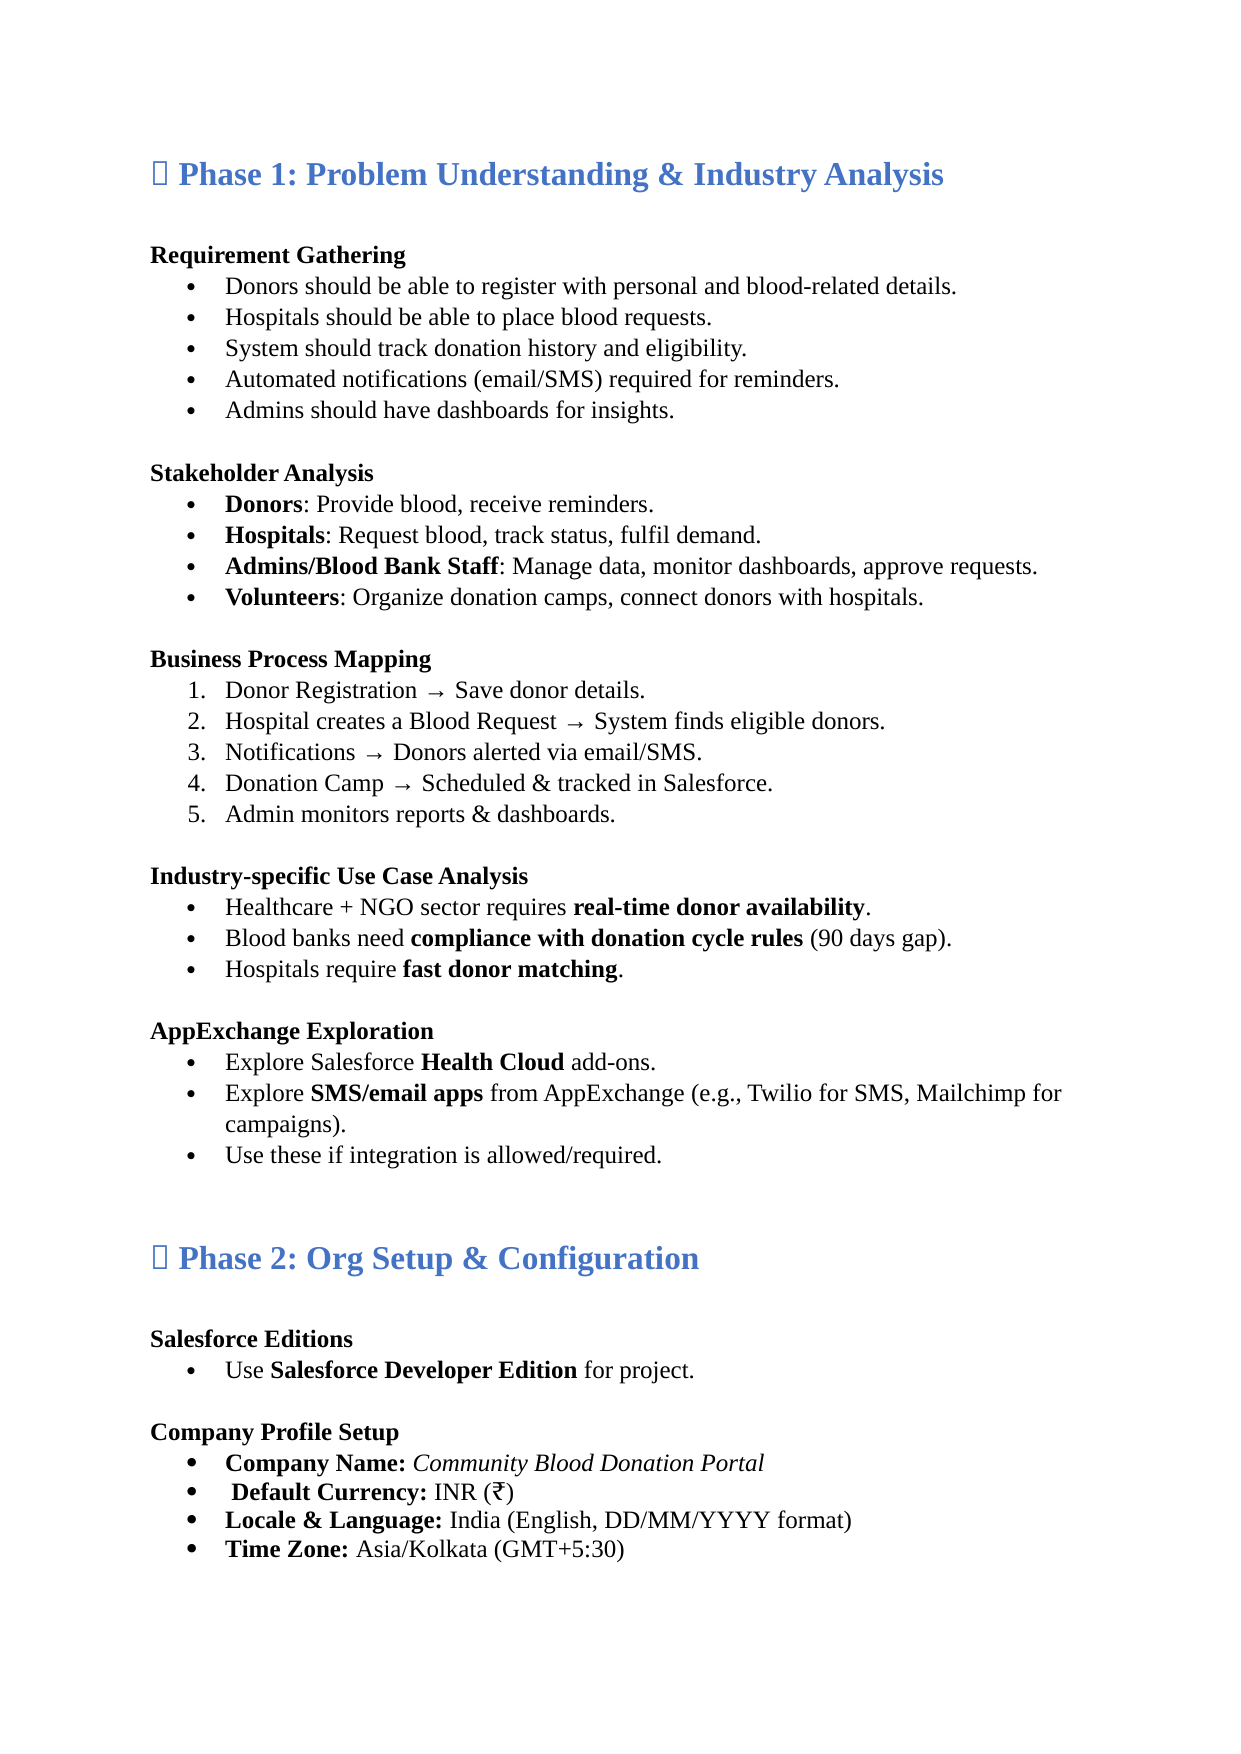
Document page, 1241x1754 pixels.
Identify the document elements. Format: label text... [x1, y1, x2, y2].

list Locale & Language: India (English, DD/MM/YYYY format) [187, 1506, 1090, 1534]
list Admins/Blood Bank Staff: Manage data, monitor dashboards, approve requests. [187, 551, 1090, 579]
text Requirement Gathering [150, 240, 1090, 269]
text Business Process Mapping [150, 644, 1090, 673]
text Industry-specific Use Case Analysis [150, 861, 1090, 890]
list Volunteers: Organize donation camps, connect donors with hospitals. [187, 582, 1090, 611]
list Explore Salesforce Health Cloud add-ons. [187, 1047, 1090, 1076]
list Healthcare + NGO sector requires real-time donor availability. [187, 892, 1090, 921]
list Notifications → Donors alerted via email/SMS. [187, 737, 1090, 766]
text Salesforce Editions [150, 1324, 1090, 1353]
text Company Profile Setup [150, 1417, 1090, 1446]
text AppExchange Exploration [150, 1016, 1090, 1045]
text 🔹 Phase 2: Org Setup & Configuration [150, 1234, 1090, 1279]
list Admins should have dashboards for insights. [187, 396, 1090, 424]
list Donation Camp → Scheduled & tracked in Salesforce. [187, 768, 1090, 797]
list Donors: Provide blood, receive reminders. [187, 489, 1090, 517]
list Hospitals should be able to place blood requests. [187, 302, 1090, 331]
list Company Name: Community Blood Donation Portal [187, 1448, 1090, 1477]
list Default Currency: INR (₹) [187, 1477, 1090, 1506]
text 🔹 Phase 1: Problem Understanding & Industry Analysis [150, 150, 1090, 195]
list Use these if integration is allowed/required. [187, 1141, 1090, 1169]
list Blood banks need compliance with donation cycle rules (90 days gap). [187, 923, 1090, 952]
list Donor Registration → Save donor details. [187, 675, 1090, 704]
list Hospital creates a Blood Request → System finds eligible donors. [187, 706, 1090, 735]
list Admin monitors reports & dashboards. [187, 799, 1090, 828]
list Time Zone: Asia/Kolkata (GMT+5:30) [187, 1534, 1090, 1563]
list Hospitals require fast donor matching. [187, 954, 1090, 983]
list System should track donation history and eligibility. [187, 333, 1090, 362]
list Donors should be able to register with personal and blood-related details. [187, 271, 1090, 300]
list Hospitals: Request blood, track status, fulfil demand. [187, 520, 1090, 548]
list Use Salesforce Developer Edition for project. [187, 1355, 1090, 1384]
list Automated notifications (email/SMS) required for reminders. [187, 364, 1090, 393]
text Stakeholder Analysis [150, 458, 1090, 486]
list Explore SMS/email apps from AppExchange (e.g., Twilio for SMS, Mailchimp for campaigns). [187, 1078, 1090, 1138]
